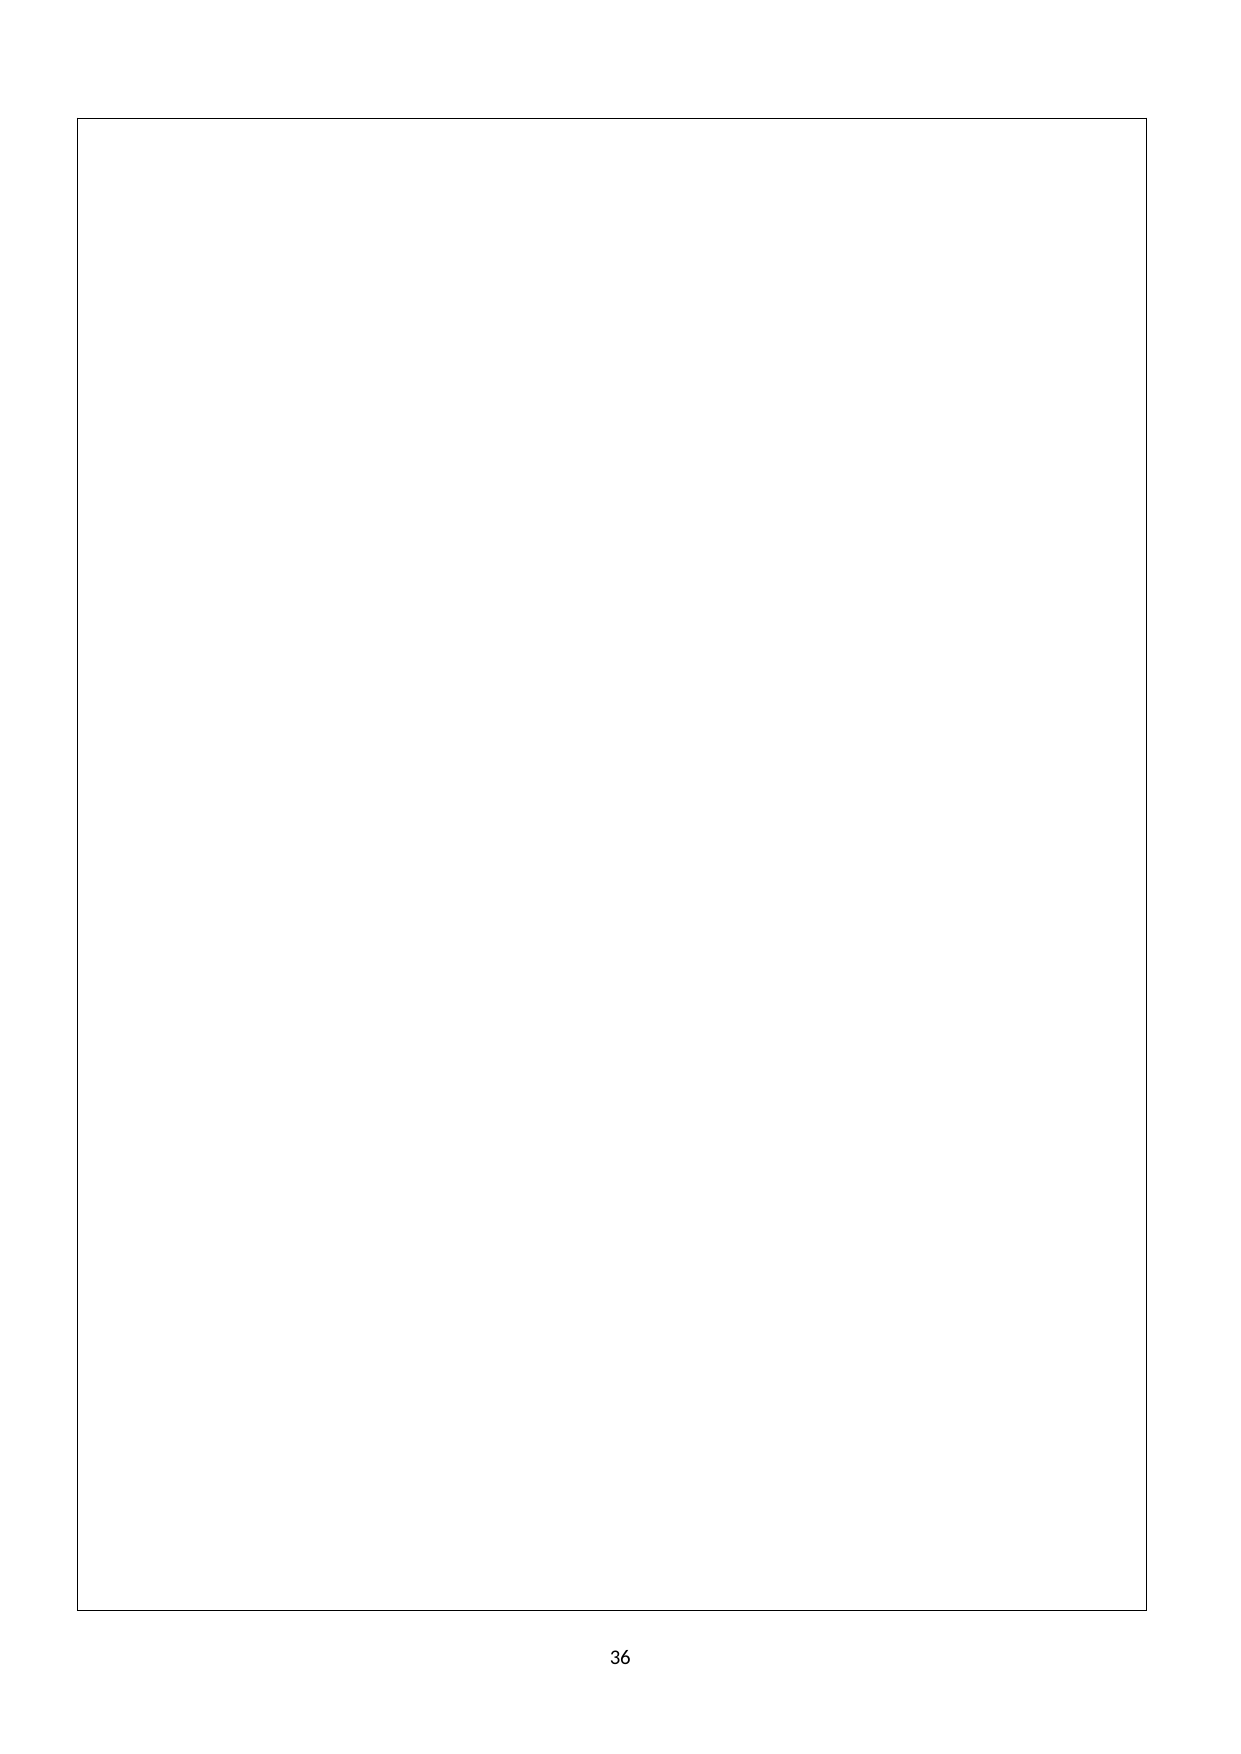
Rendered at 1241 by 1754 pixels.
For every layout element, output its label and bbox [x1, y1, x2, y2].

table_header [78, 119, 1146, 1610]
